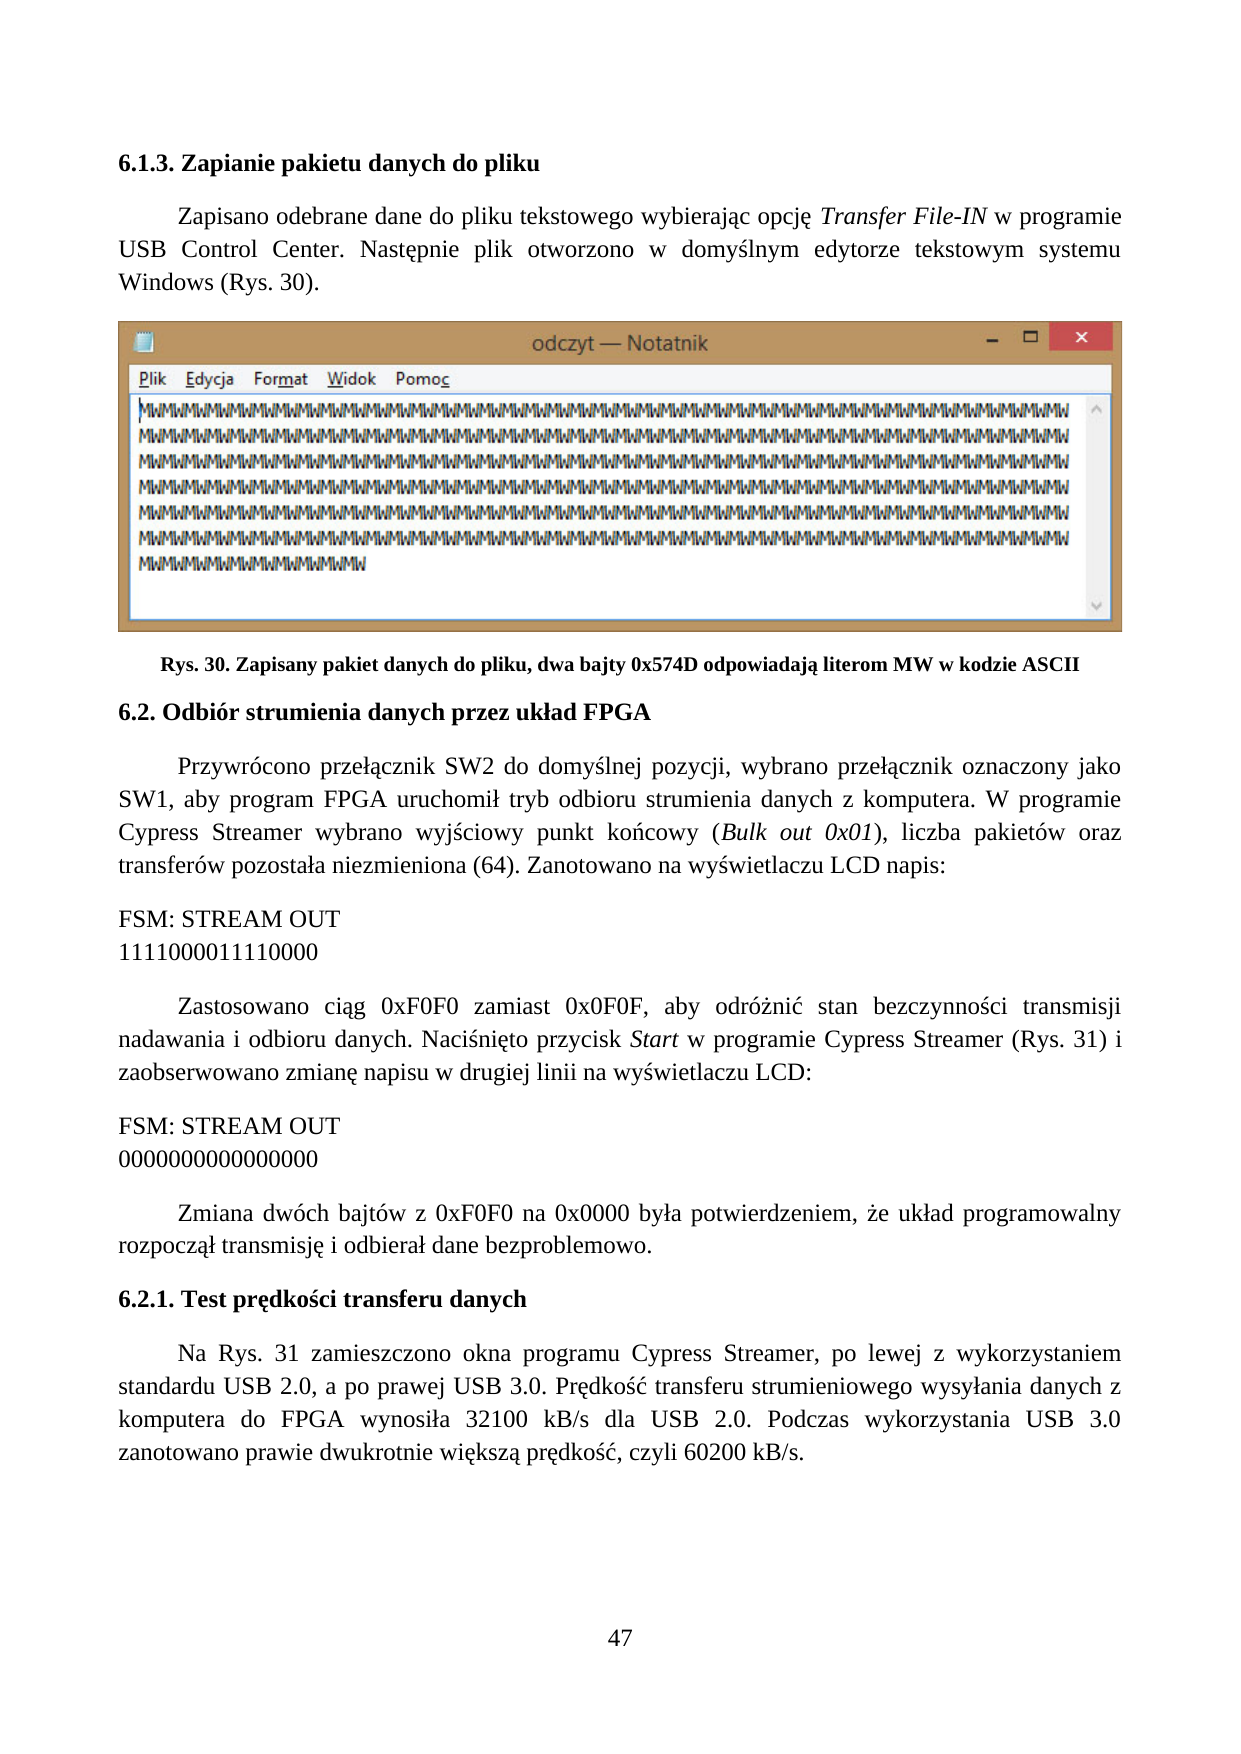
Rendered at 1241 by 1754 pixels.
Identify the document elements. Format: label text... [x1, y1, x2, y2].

text Przywrócono przełącznik SW2 do domyślnej pozycji, wybrano przełącznik oznaczony jako SW1, aby program FPGA uruchomił tryb odbioru strumienia danych z komputera. W programie Cypress Streamer wybrano wyjściowy punkt końcowy (Bulk out 0x01), liczba pakietów oraz transferów pozostała niezmieniona (64). Zanotowano na wyświetlaczu LCD napis: [118, 751, 1122, 879]
text FSM: STREAM OUT 0000000000000000 [118, 1111, 1122, 1172]
subtitle 6.2.1. Test prędkości transferu danych [118, 1284, 1122, 1313]
subtitle 6.2. Odbiór strumienia danych przez układ FPGA [118, 697, 1122, 726]
text Zapisano odebrane dane do pliku tekstowego wybierając opcję Transfer File-IN w programie USB Control Center. Następnie plik otworzono w domyślnym edytorze tekstowym systemu Windows (Rys. 30). [118, 201, 1122, 296]
text Zmiana dwóch bajtów z 0xF0F0 na 0x0000 była potwierdzeniem, że układ programowalny rozpoczął transmisję i odbierał dane bezproblemowo. [118, 1198, 1122, 1259]
text Na Rys. 31 zamieszczono okna programu Cypress Streamer, po lewej z wykorzystaniem standardu USB 2.0, a po prawej USB 3.0. Prędkość transferu strumieniowego wysyłania danych z komputera do FPGA wynosiła 32100 kB/s dla USB 2.0. Podczas wykorzystania USB 3.0 zanotowano prawie dwukrotnie większą prędkość, czyli 60200 kB/s. [118, 1338, 1122, 1466]
picture [118, 321, 1123, 632]
text FSM: STREAM OUT 1111000011110000 [118, 904, 1122, 966]
text Zastosowano ciąg 0xF0F0 zamiast 0x0F0F, aby odróżnić stan bezczynności transmisji nadawania i odbioru danych. Naciśnięto przycisk Start w programie Cypress Streamer (Rys. 31) i zaobserwowano zmianę napisu w drugiej linii na wyświetlaczu LCD: [118, 991, 1122, 1086]
subtitle 6.1.3. Zapianie pakietu danych do pliku [118, 148, 1122, 176]
